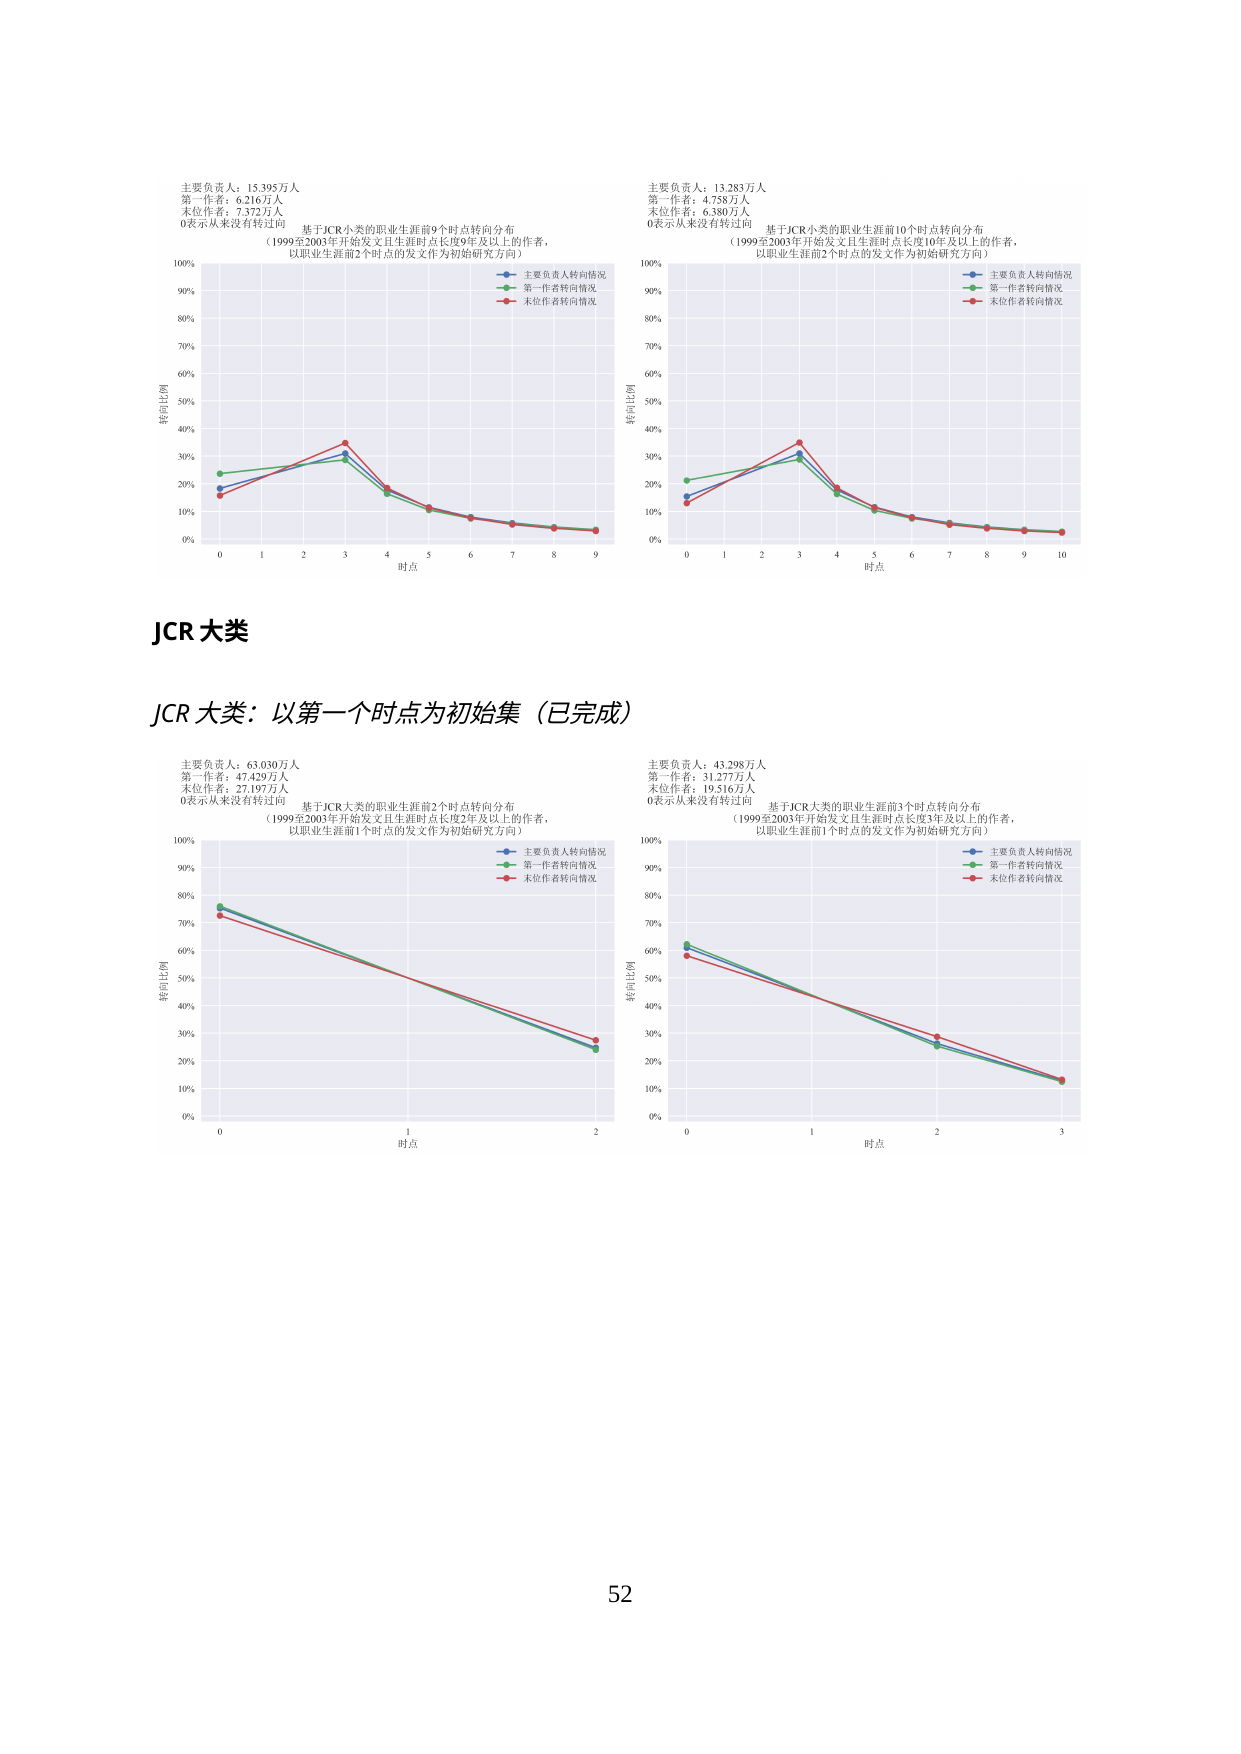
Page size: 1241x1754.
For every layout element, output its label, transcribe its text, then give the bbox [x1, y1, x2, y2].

picture [153, 754, 1087, 1156]
picture [153, 177, 1087, 579]
subtitle JCR大类 [153, 596, 1087, 664]
subtitle JCR大类：以第一个时点为初始集（已完成） [153, 677, 1087, 745]
